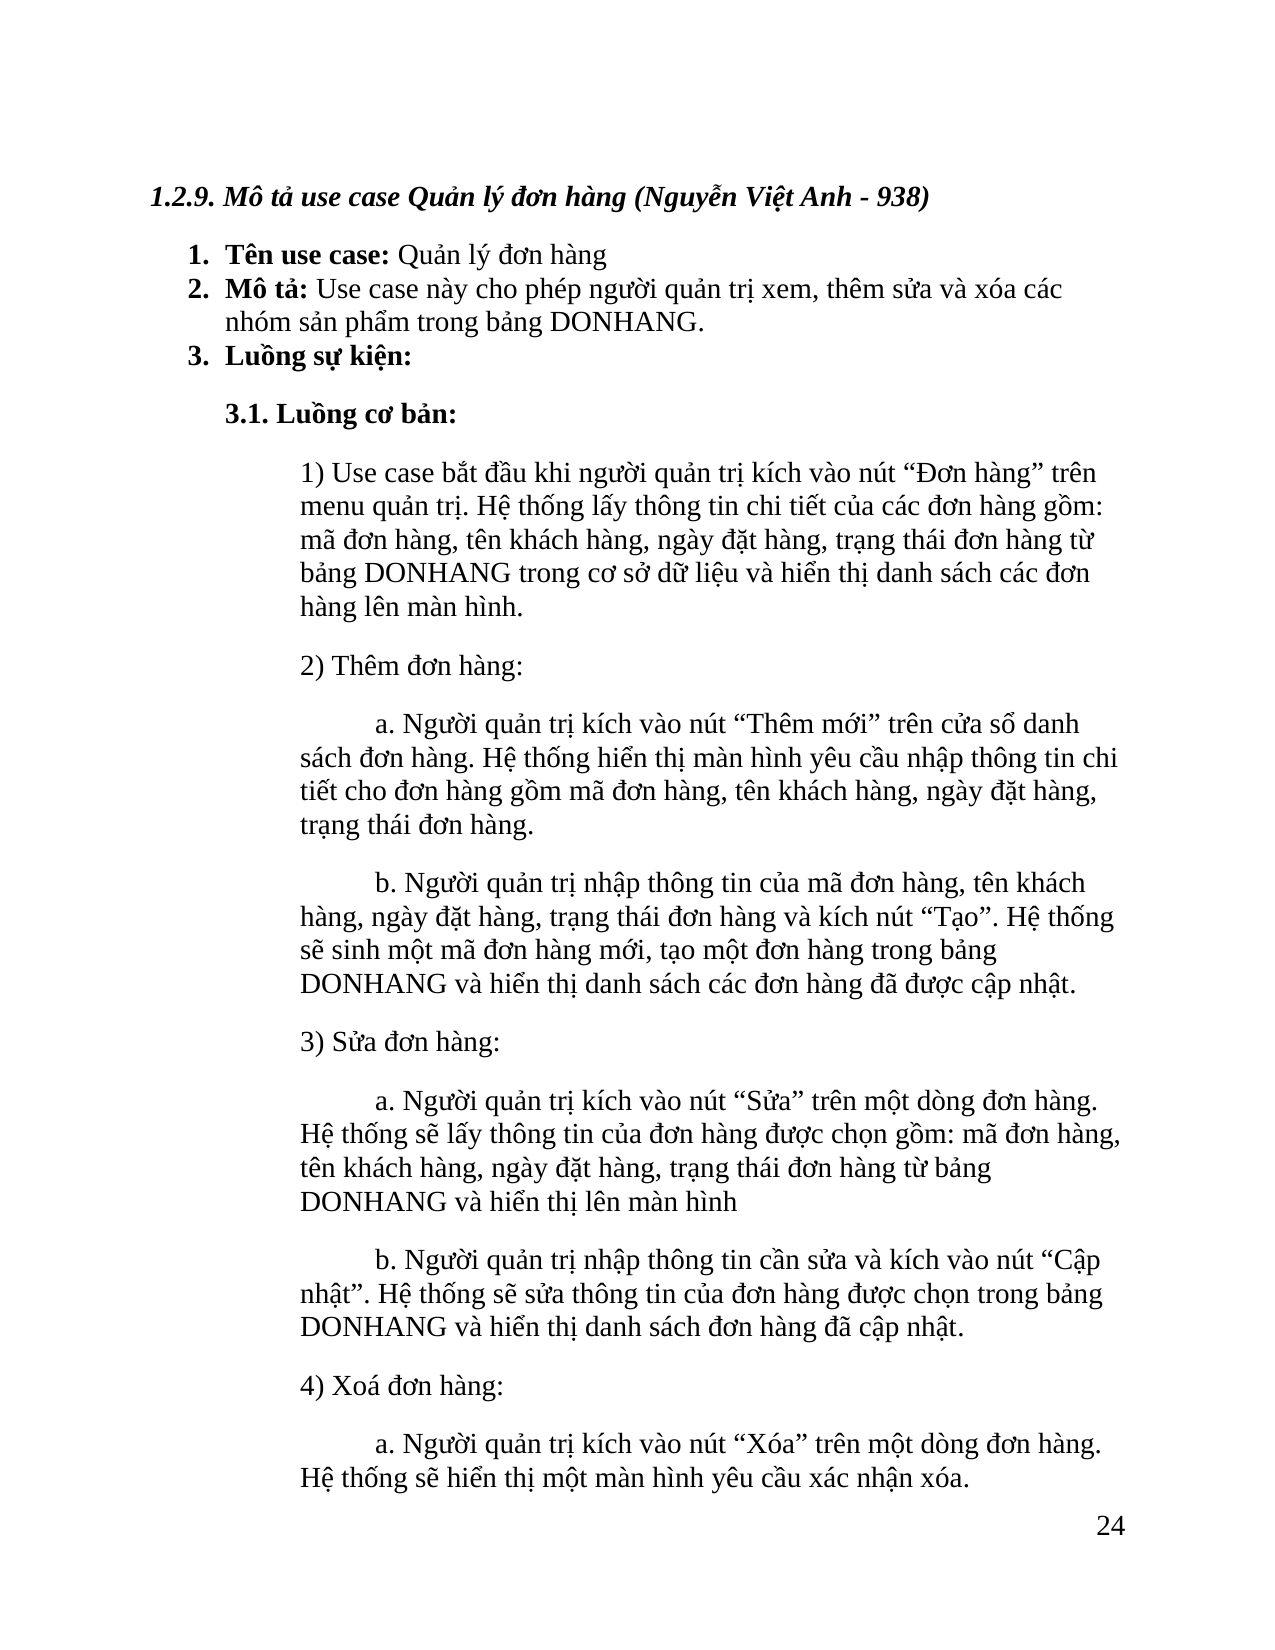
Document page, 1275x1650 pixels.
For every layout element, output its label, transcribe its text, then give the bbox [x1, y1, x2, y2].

subtitle Mô tả use case Quản lý đơn hàng (Nguyễn Việt Anh - 938) [150, 179, 1125, 212]
text b. Người quản trị nhập thông tin của mã đơn hàng, tên khách hàng, ngày đặt hàng, trạng thái đơn hàng và kích nút “Tạo”. Hệ thống sẽ sinh một mã đơn hàng mới, tạo một đơn hàng trong bảng DONHANG và hiển thị danh sách các đơn hàng đã được cập nhật. [300, 865, 1125, 999]
text a. Người quản trị kích vào nút “Thêm mới” trên cửa sổ danh sách đơn hàng. Hệ thống hiển thị màn hình yêu cầu nhập thông tin chi tiết cho đơn hàng gồm mã đơn hàng, tên khách hàng, ngày đặt hàng, trạng thái đơn hàng. [300, 706, 1125, 840]
text 1) Use case bắt đầu khi người quản trị kích vào nút “Đơn hàng” trên menu quản trị. Hệ thống lấy thông tin chi tiết của các đơn hàng gồm: mã đơn hàng, tên khách hàng, ngày đặt hàng, trạng thái đơn hàng từ bảng DONHANG trong cơ sở dữ liệu và hiển thị danh sách các đơn hàng lên màn hình. [300, 455, 1125, 623]
text 3.1. Luồng cơ bản: [150, 396, 1125, 430]
text 3) Sửa đơn hàng: [225, 1024, 1125, 1058]
text a. Người quản trị kích vào nút “Xóa” trên một dòng đơn hàng. Hệ thống sẽ hiển thị một màn hình yêu cầu xác nhận xóa. [300, 1426, 1125, 1493]
list Tên use case: Quản lý đơn hàng [187, 237, 1125, 271]
text a. Người quản trị kích vào nút “Sửa” trên một dòng đơn hàng. Hệ thống sẽ lấy thông tin của đơn hàng được chọn gồm: mã đơn hàng, tên khách hàng, ngày đặt hàng, trạng thái đơn hàng từ bảng DONHANG và hiển thị lên màn hình [300, 1083, 1125, 1217]
text 2) Thêm đơn hàng: [300, 648, 1125, 681]
list Mô tả: Use case này cho phép người quản trị xem, thêm sửa và xóa các nhóm sản phẩm trong bảng DONHANG. [187, 271, 1125, 338]
list Luồng sự kiện: [187, 338, 1125, 371]
text b. Người quản trị nhập thông tin cần sửa và kích vào nút “Cập nhật”. Hệ thống sẽ sửa thông tin của đơn hàng được chọn trong bảng DONHANG và hiển thị danh sách đơn hàng đã cập nhật. [300, 1242, 1125, 1343]
text 4) Xoá đơn hàng: [300, 1368, 1125, 1401]
